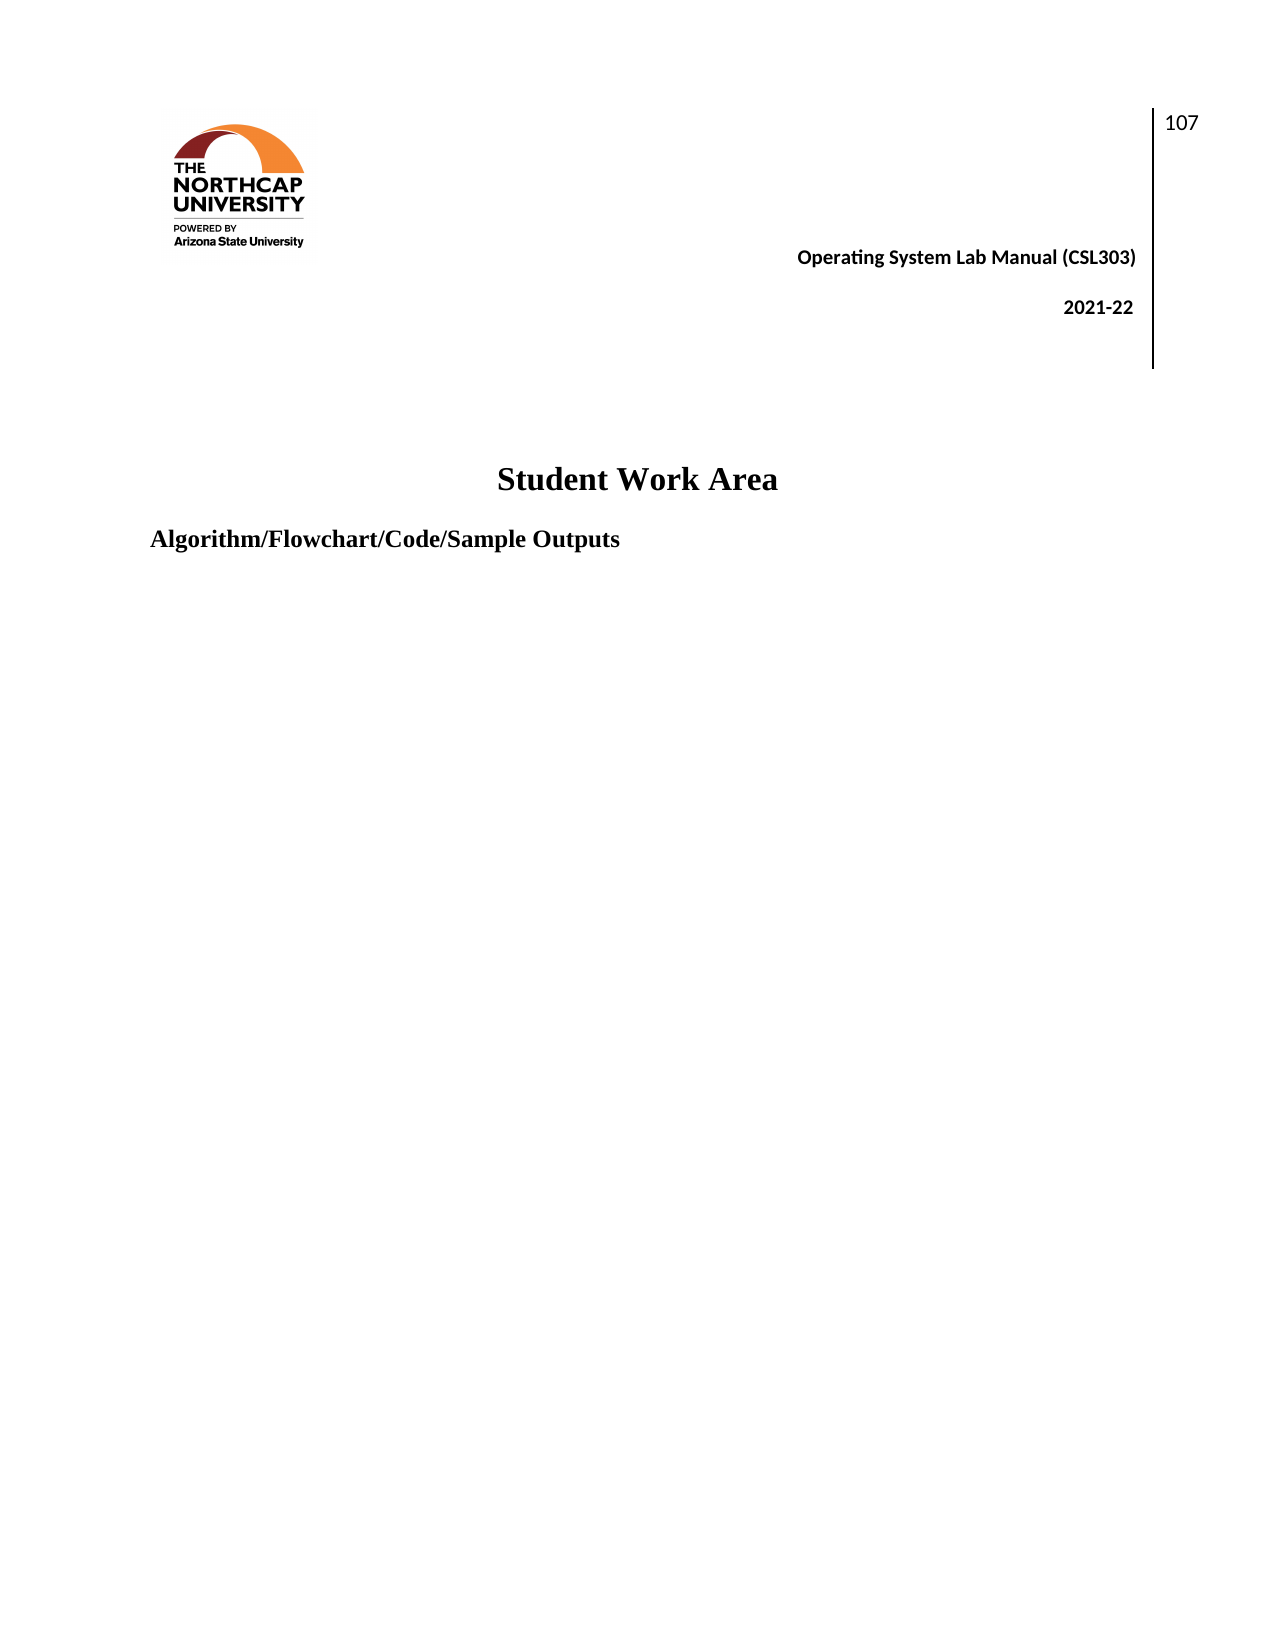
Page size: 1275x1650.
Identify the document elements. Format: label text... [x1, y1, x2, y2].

text Student Work Area [150, 459, 1125, 497]
picture [161, 108, 318, 265]
text Algorithm/Flowchart/Code/Sample Outputs [150, 524, 1125, 553]
